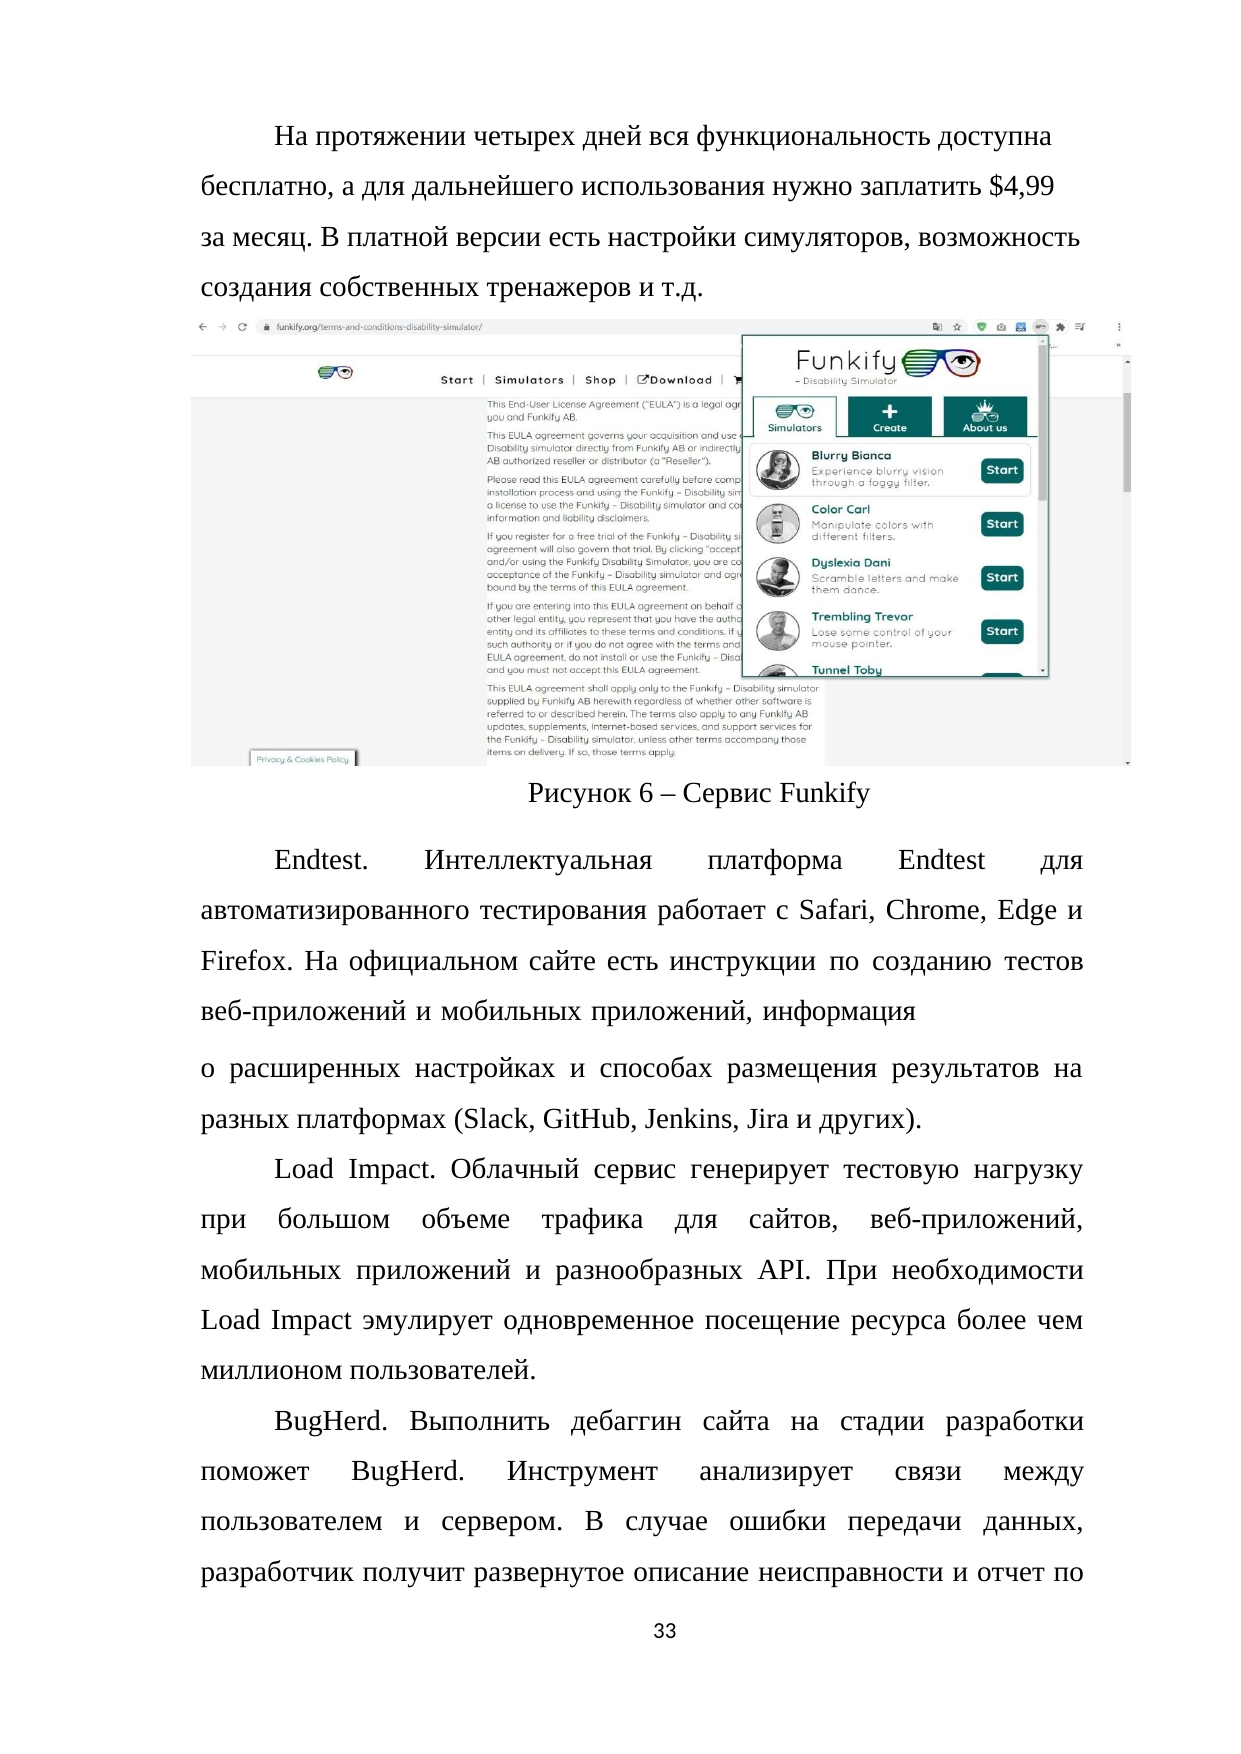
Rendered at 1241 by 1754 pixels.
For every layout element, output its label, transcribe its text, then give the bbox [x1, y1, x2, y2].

text Load Impact. Облачный сервис генерирует тестовую нагрузку при большом объеме трафика для сайтов, веб-приложений, мобильных приложений и разнообразных API. При необходимости Load Impact эмулирует одновременное посещение ресурса более чем миллионом пользователей. [200, 1151, 1084, 1386]
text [200, 1403, 1084, 1587]
text На протяжении четырех дней вся функциональность доступна бесплатно, а для дальнейшего использования нужно заплатить $4,99 за месяц. В платной версии есть настройки симуляторов, возможность создания собственных тренажеров и т.д. [200, 118, 1084, 303]
picture [190, 319, 1132, 766]
text о расширенных настройках и способах размещения результатов на разных платформах (Slack, GitHub, Jenkins, Jira и других). [200, 1051, 1083, 1134]
text Endtest. Интеллектуальная платформа Endtest для автоматизированного тестирования работает с Safari, Chrome, Edge и Firefox. На официальном сайте есть инструкции по созданию тестов веб-приложений и мобильных приложений, информация [200, 842, 1084, 1027]
text Рисунок 6 – Сервис Funkify [528, 775, 1152, 809]
